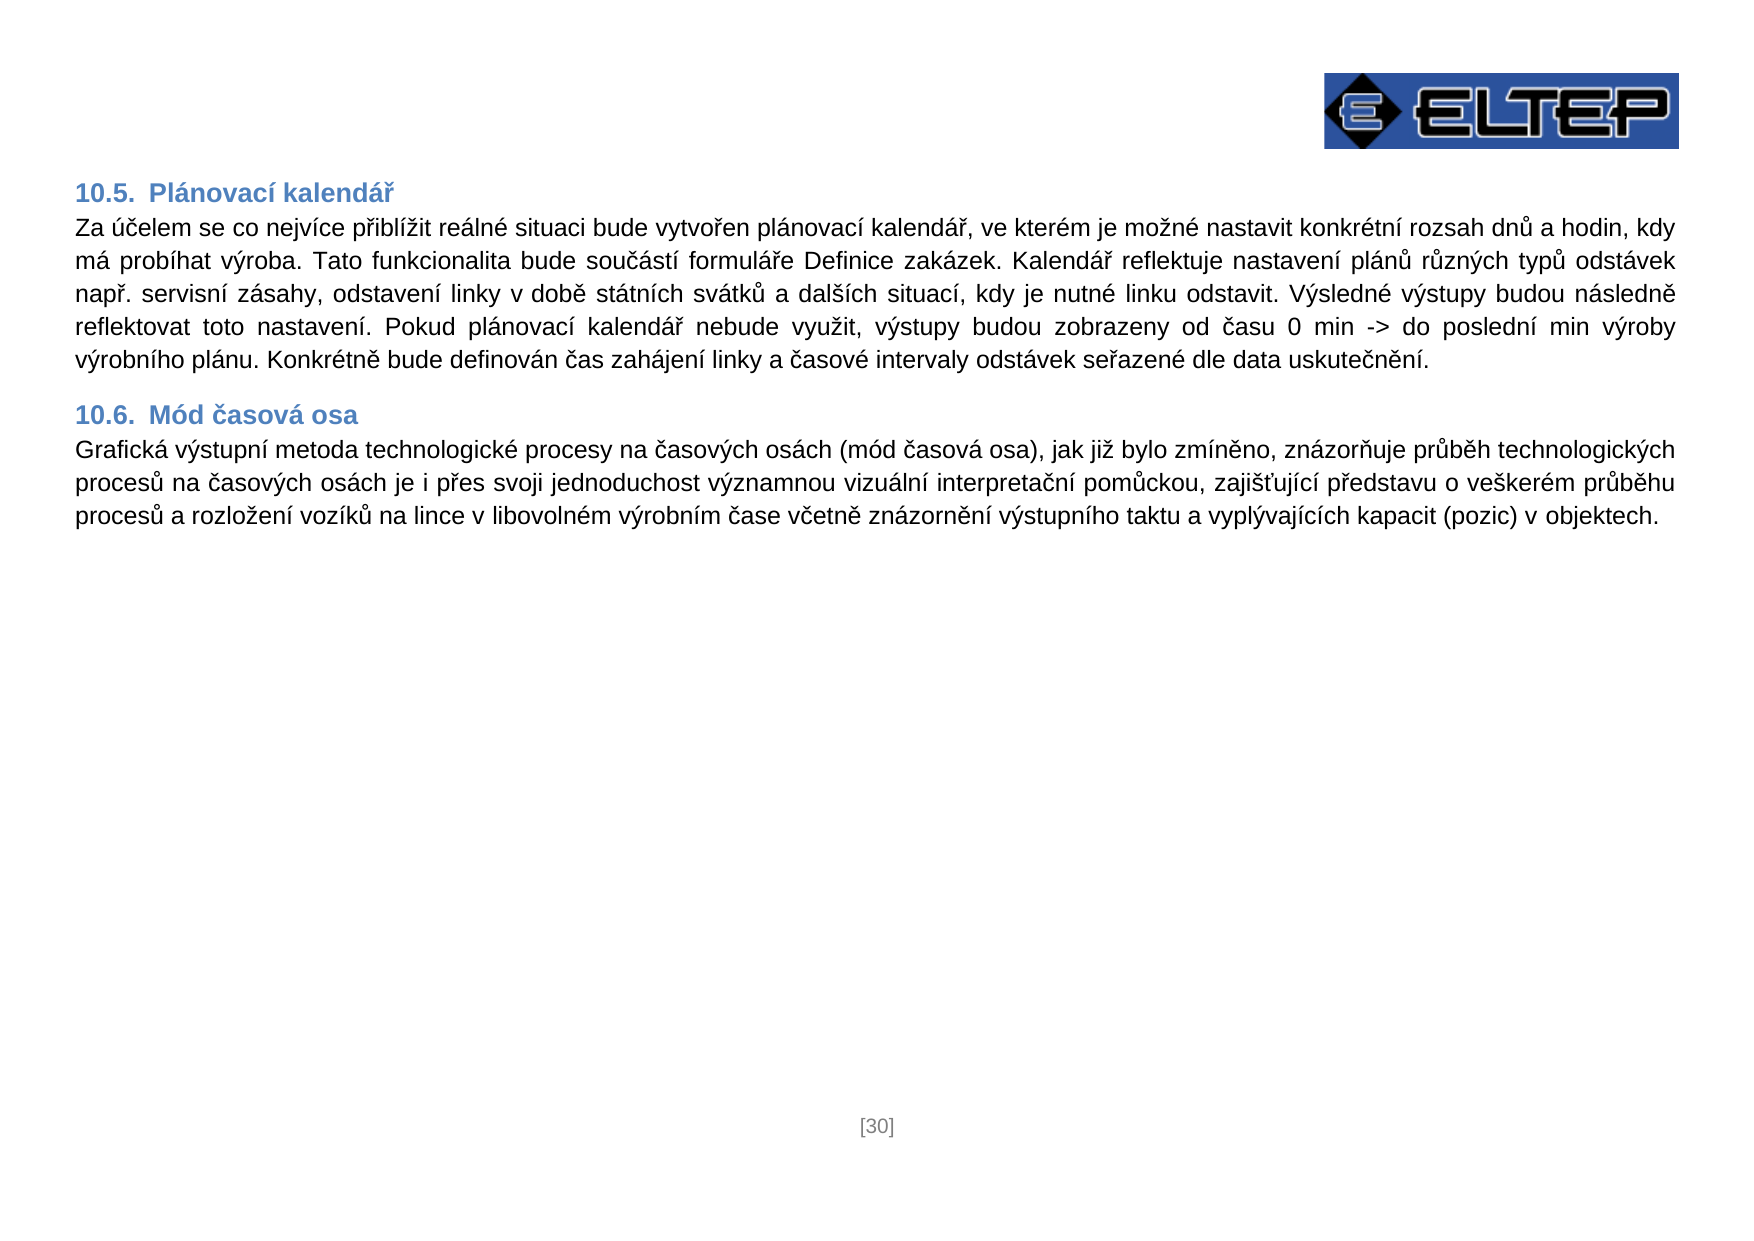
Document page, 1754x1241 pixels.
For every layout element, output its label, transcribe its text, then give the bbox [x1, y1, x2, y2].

subtitle Mód časová osa [75, 399, 1679, 430]
subtitle Plánovací kalendář [75, 177, 1679, 208]
text Za účelem se co nejvíce přiblížit reálné situaci bude vytvořen plánovací kalendář, ve kterém je možné nastavit konkrétní rozsah dnů a hodin, kdy má probíhat výroba. Tato funkcionalita bude součástí formuláře Definice zakázek. Kalendář reflektuje nastavení plánů různých typů odstávek např. servisní zásahy, odstavení linky v době státních svátků a dalších situací, kdy je nutné linku odstavit. Výsledné výstupy budou následně reflektovat toto nastavení. Pokud plánovací kalendář nebude využit, výstupy budou zobrazeny od času 0 min -> do poslední min výroby výrobního plánu. Konkrétně bude definován čas zahájení linky a časové intervaly odstávek seřazené dle data uskutečnění. [75, 213, 1679, 374]
picture [1324, 73, 1679, 149]
list Grafická výstupní metoda technologické procesy na časových osách (mód časová osa), jak již bylo zmíněno, znázorňuje průběh technologických procesů na časových osách je i přes svoji jednoduchost významnou vizuální interpretační pomůckou, zajišťující představu o veškerém průběhu procesů a rozložení vozíků na lince v libovolném výrobním čase včetně znázornění výstupního taktu a vyplývajících kapacit (pozic) v objektech. [75, 435, 1679, 529]
